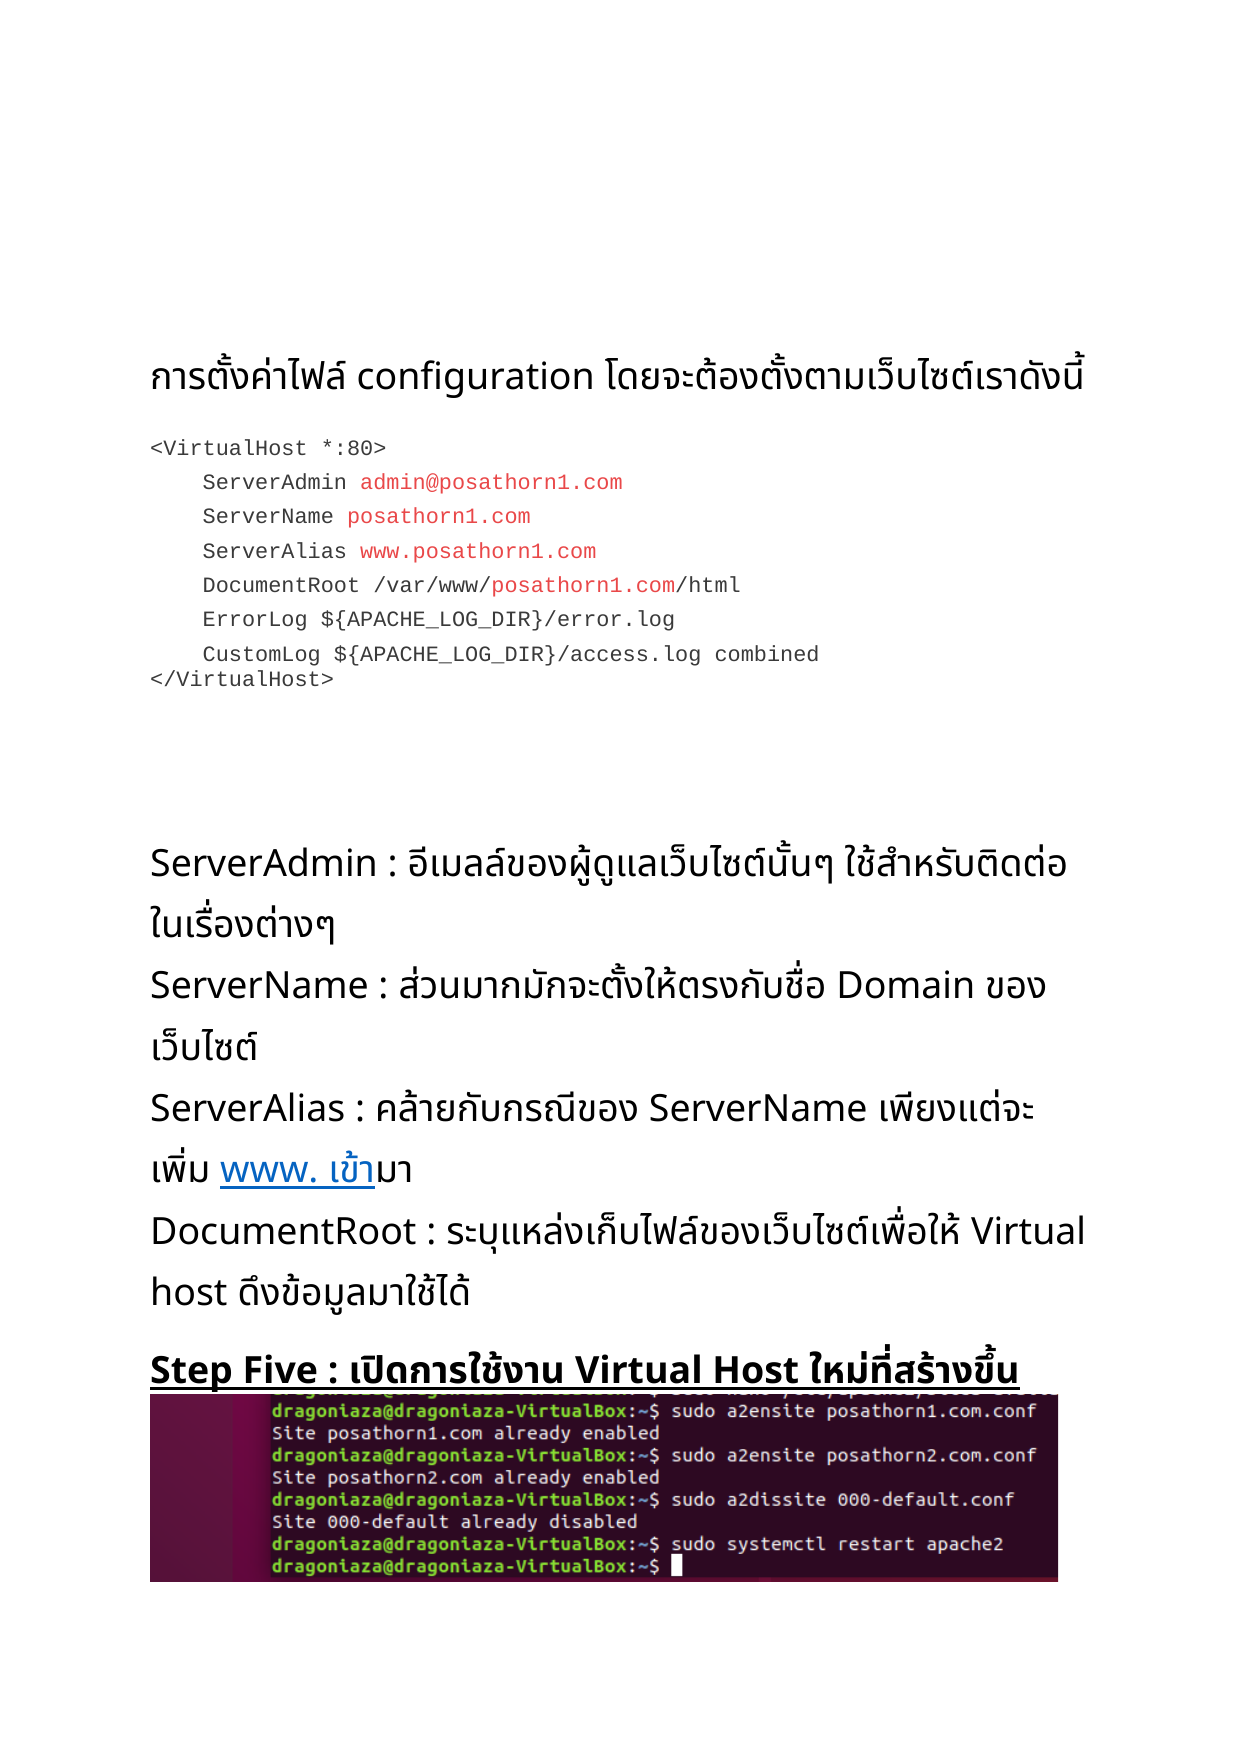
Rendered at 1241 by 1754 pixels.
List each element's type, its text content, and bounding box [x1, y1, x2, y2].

text การตั้งค่าไฟล์ configuration โดยจะต้องตั้งตามเว็บไซต์เราดังนี้ [150, 293, 1090, 406]
text </VirtualHost> [150, 668, 1090, 693]
text Step Five : เปิดการใช้งาน Virtual Host ใหม่ที่สร้างขึ้น [150, 1344, 1090, 1401]
text CustomLog ${APACHE_LOG_DIR}/access.log combined [150, 633, 1090, 668]
text ServerAlias www.posathorn1.com [150, 530, 1090, 565]
text DocumentRoot /var/www/posathorn1.com/html [150, 565, 1090, 599]
text ServerName posathorn1.com [150, 496, 1090, 530]
text ErrorLog ${APACHE_LOG_DIR}/error.log [150, 599, 1090, 633]
picture [150, 1394, 1059, 1582]
text ServerAdmin admin@posathorn1.com [150, 462, 1090, 496]
text <VirtualHost *:80> [150, 427, 1090, 462]
text ServerAdmin : อีเมลล์ของผู้ดูแลเว็บไซต์นั้นๆ ใช้สำหรับติดต่อในเรื่องต่างๆ ServerName : ส่วนมากมักจะตั้งให้ตรงกับชื่อ Domain ของเว็บไซต์ ServerAlias : คล้ายกับกรณีของ ServerName เพียงแต่จะเพิ่ม www. เข้ามา DocumentRoot : ระบุแหล่งเก็บไฟล์ของเว็บไซต์เพื่อให้ Virtual host ดึงข้อมูลมาใช้ได้ [150, 836, 1090, 1323]
